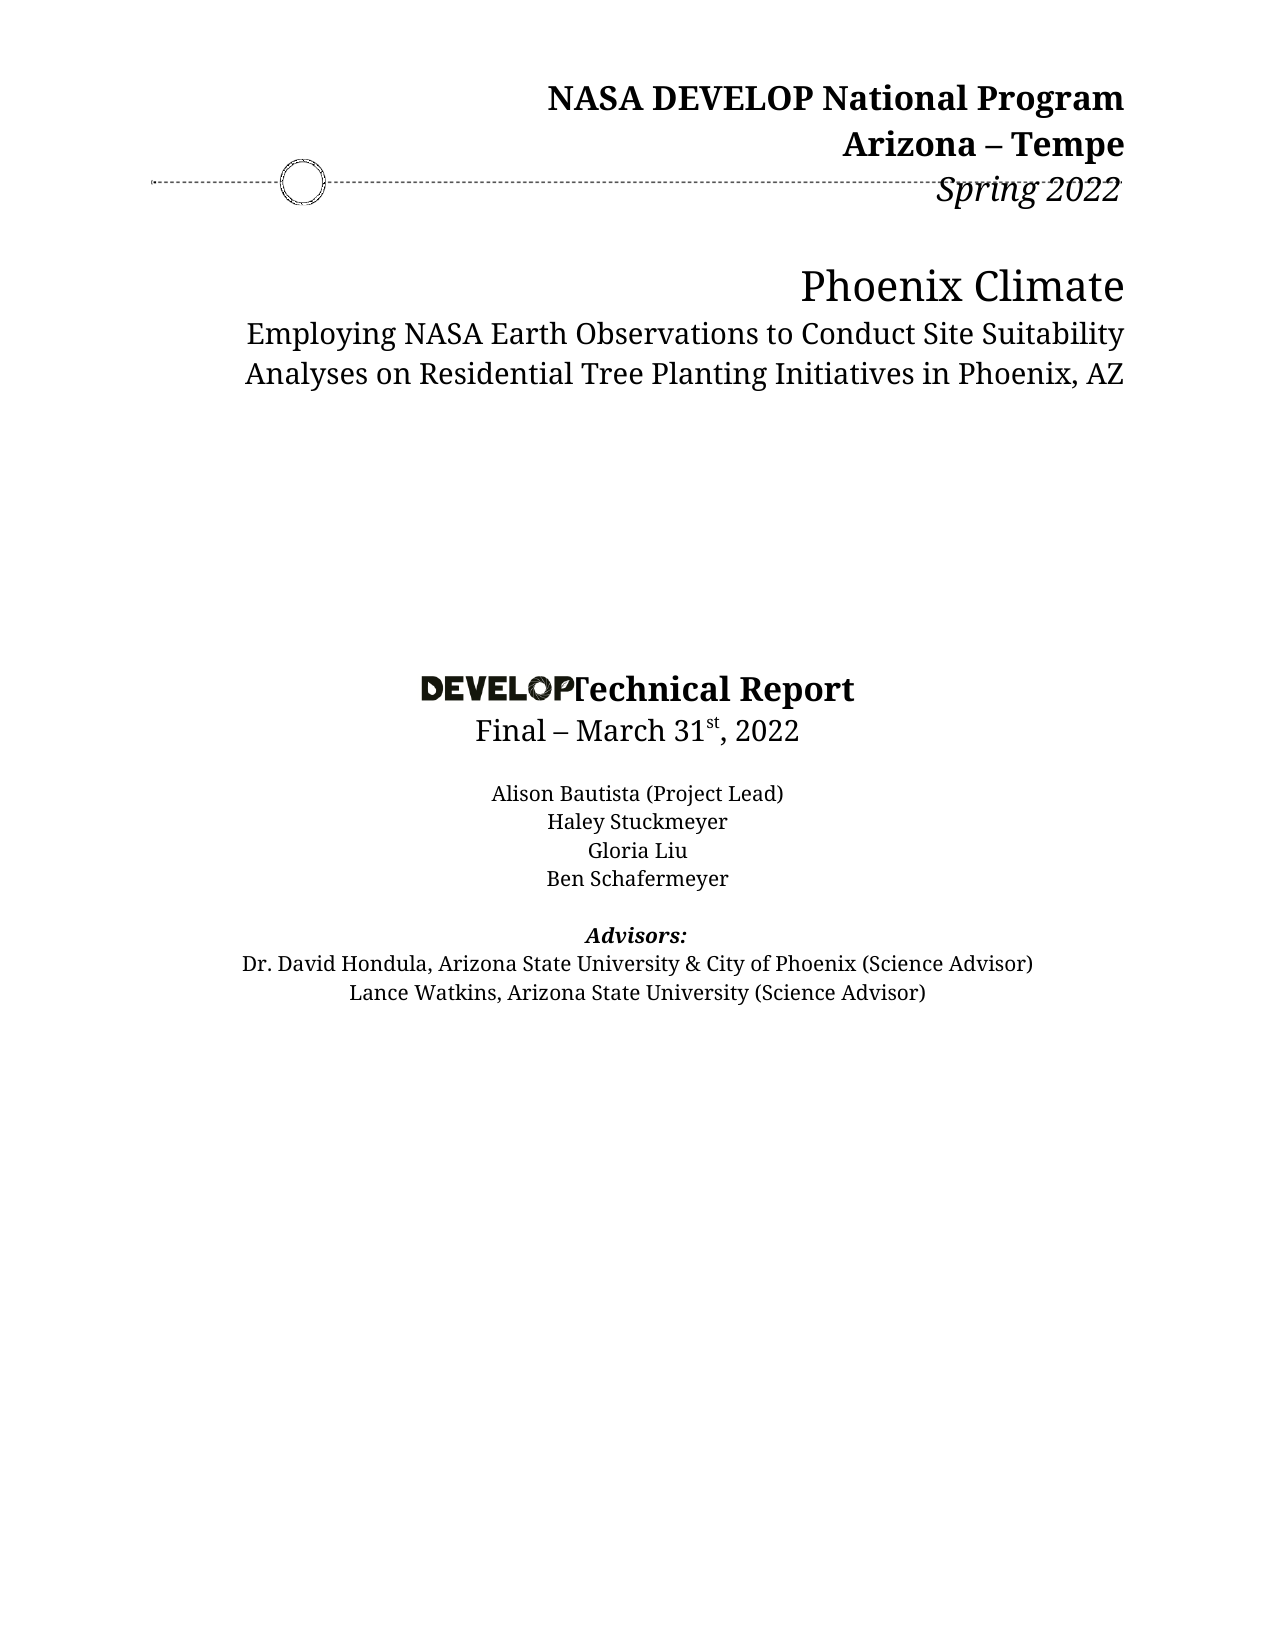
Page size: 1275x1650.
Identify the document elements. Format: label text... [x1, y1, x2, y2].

picture [417, 674, 577, 705]
text Alison Bautista (Project Lead) [150, 779, 1125, 807]
text Final – March 31st, 2022 [150, 711, 1125, 750]
text Phoenix Climate [150, 257, 1125, 313]
text Ben Schafermeyer [150, 864, 1125, 893]
text Dr. David Hondula, Arizona State University & City of Phoenix (Science Advisor) [150, 949, 1125, 978]
text Advisors: [150, 921, 1125, 949]
text Technical Report [150, 665, 1125, 711]
text Gloria Liu [150, 836, 1125, 864]
text Employing NASA Earth Observations to Conduct Site Suitability Analyses on Residential Tree Planting Initiatives in Phoenix, AZ [150, 313, 1125, 393]
text Lance Watkins, Arizona State University (Science Advisor) [150, 978, 1125, 1006]
text Haley Stuckmeyer [150, 807, 1125, 836]
